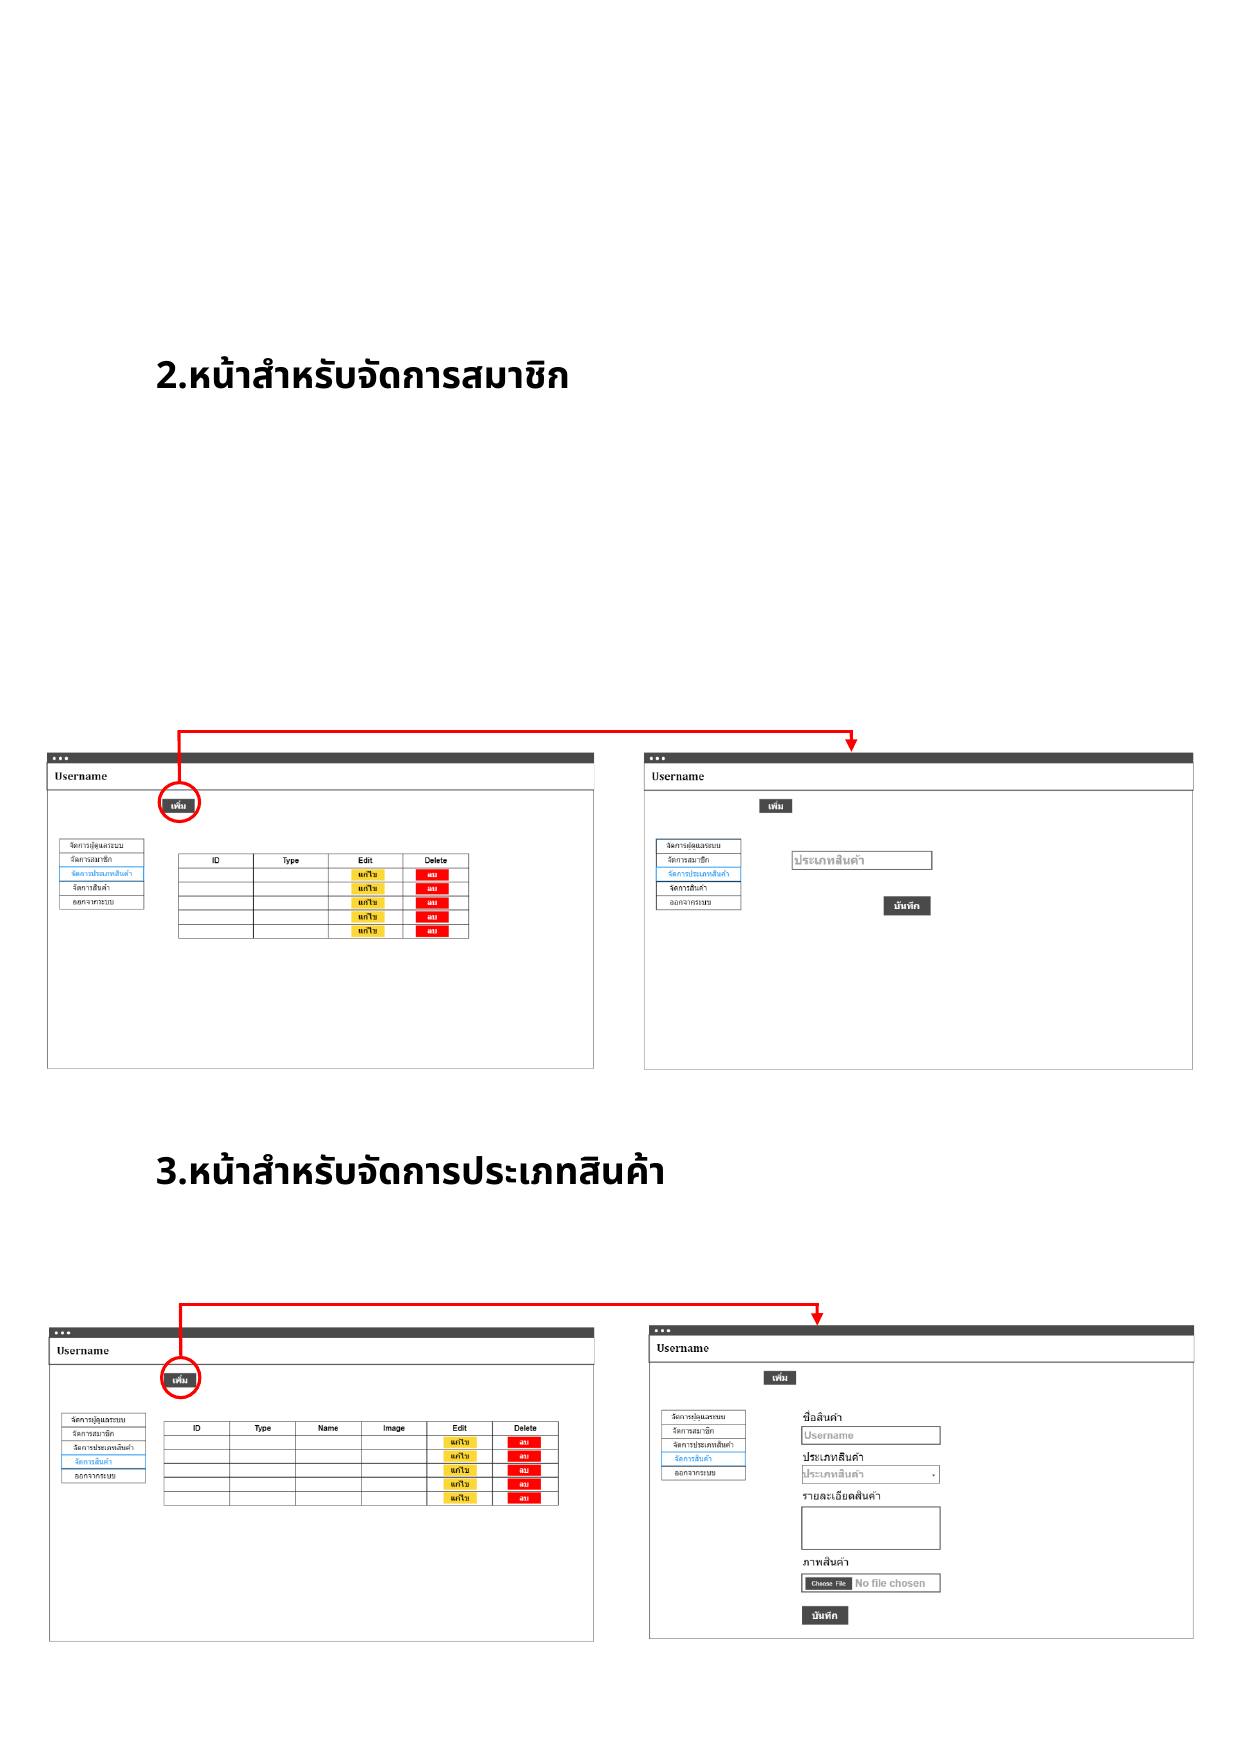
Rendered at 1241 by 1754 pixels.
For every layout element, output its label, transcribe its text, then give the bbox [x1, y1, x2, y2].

picture [647, 1325, 1195, 1639]
picture [161, 785, 197, 819]
text 2.หน้าสำหรับจัดการสมาชิก [118, 348, 1137, 405]
picture [47, 1326, 595, 1642]
picture [643, 751, 1194, 1070]
picture [164, 1360, 198, 1396]
text 3.หน้าสำหรับจัดการประเภทสินค้า [118, 1144, 1137, 1201]
picture [45, 751, 595, 1069]
